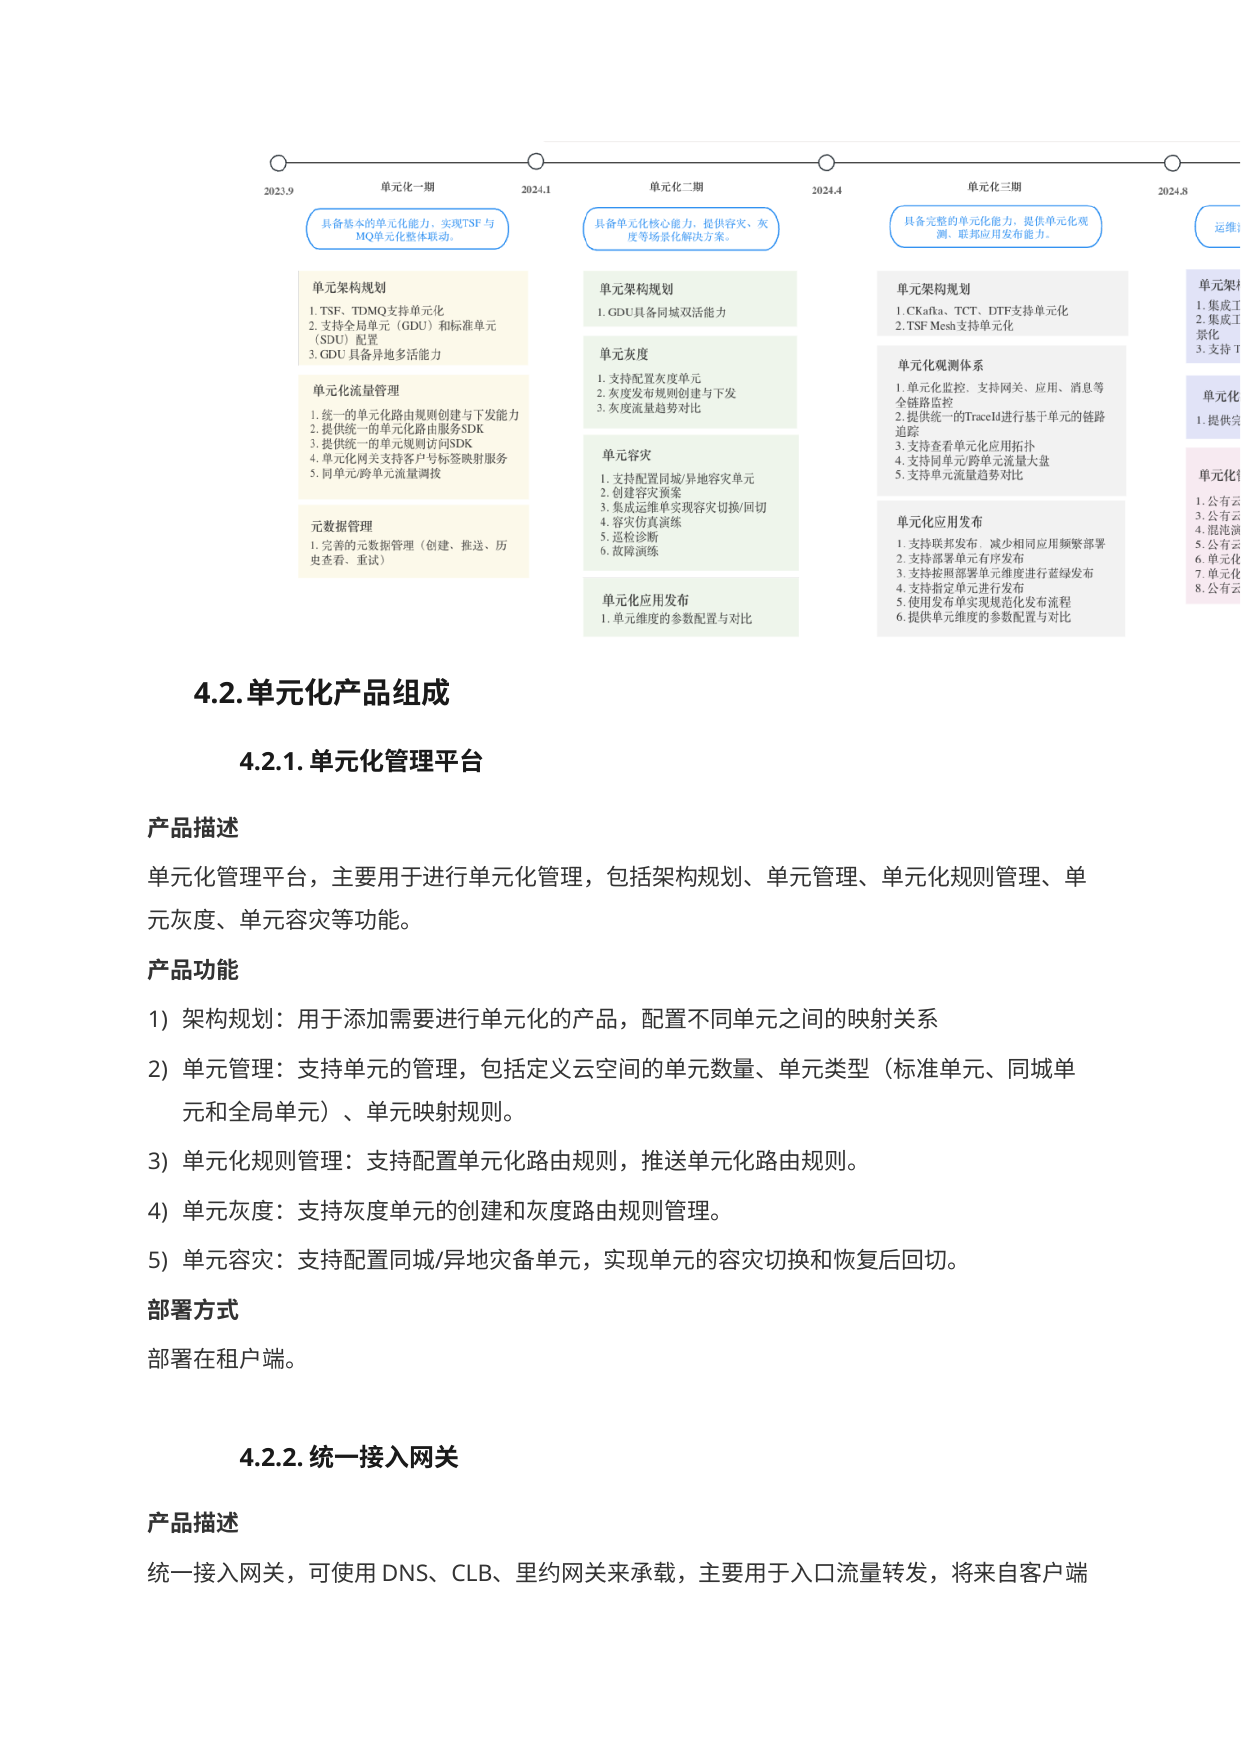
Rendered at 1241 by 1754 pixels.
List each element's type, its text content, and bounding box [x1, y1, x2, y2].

text 部署在租户端。 [148, 1341, 1093, 1374]
text 部署方式 [148, 1292, 1093, 1325]
subtitle 统一接入网关 [239, 1437, 1093, 1474]
list 产品功能 [148, 952, 1093, 985]
list 架构规划：用于添加需要进行单元化的产品，配置不同单元之间的映射关系 [148, 1001, 1093, 1034]
picture [147, 141, 1241, 655]
subtitle 单元化产品组成 [193, 670, 1093, 712]
list 单元灰度：支持灰度单元的创建和灰度路由规则管理。 [148, 1193, 1093, 1226]
list 产品描述 [148, 1505, 1093, 1538]
subtitle 单元化管理平台 [239, 742, 1093, 778]
list 单元化管理平台，主要用于进行单元化管理，包括架构规划、单元管理、单元化规则管理、单元灰度、单元容灾等功能。 [148, 859, 1093, 935]
list 单元管理：支持单元的管理，包括定义云空间的单元数量、单元类型（标准单元、同城单元和全局单元）、单元映射规则。 [148, 1051, 1093, 1127]
list 单元化规则管理：支持配置单元化路由规则，推送单元化路由规则。 [148, 1143, 1093, 1176]
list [148, 1555, 1093, 1588]
list 产品描述 [148, 810, 1093, 843]
list 单元容灾：支持配置同城/异地灾备单元，实现单元的容灾切换和恢复后回切。 [148, 1242, 1093, 1276]
